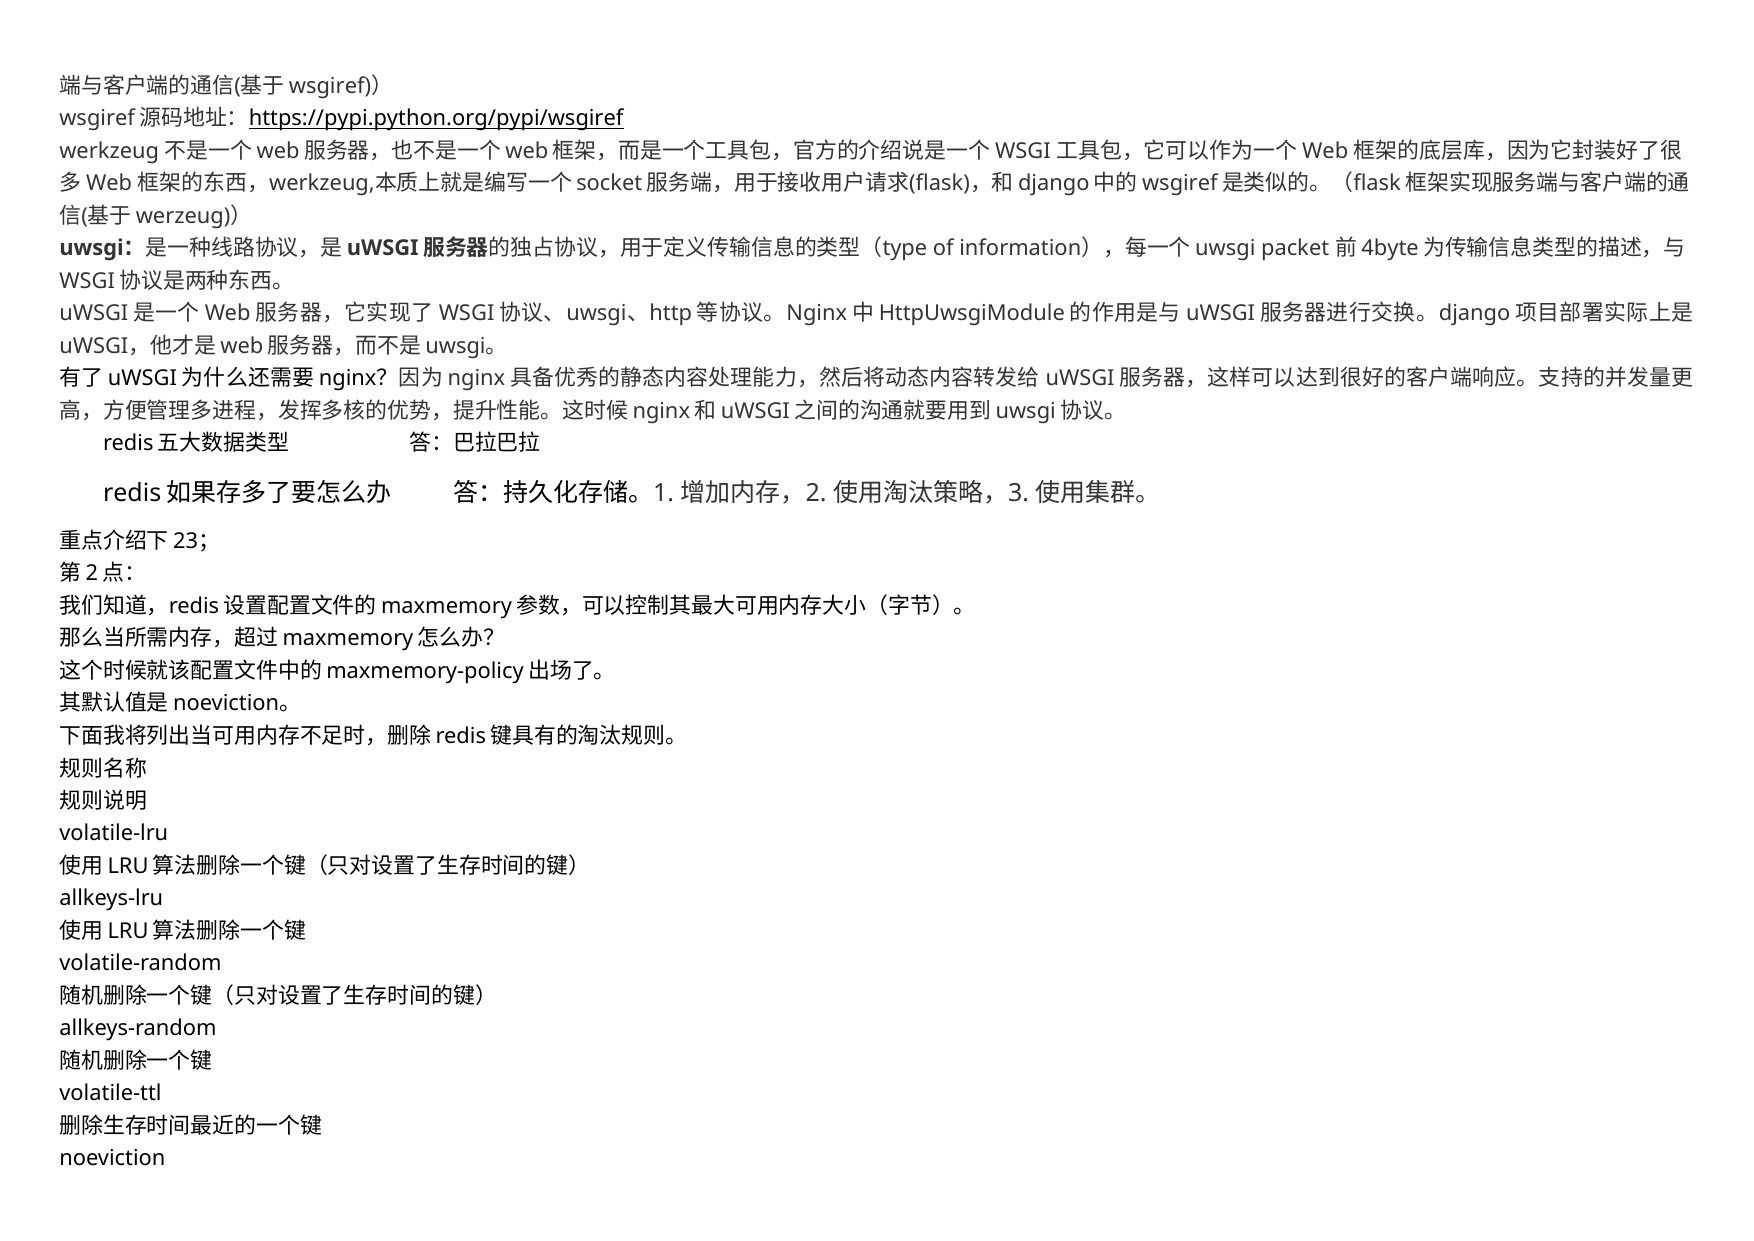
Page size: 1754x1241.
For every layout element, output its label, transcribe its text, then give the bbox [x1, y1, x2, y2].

text 第2点： [59, 555, 1695, 588]
text volatile-ttl [59, 1075, 1695, 1108]
text 那么当所需内存，超过maxmemory怎么办？ [59, 620, 1695, 653]
text volatile-random [59, 945, 1695, 978]
text 随机删除一个键（只对设置了生存时间的键） [59, 978, 1695, 1010]
text 我们知道，redis设置配置文件的maxmemory参数，可以控制其最大可用内存大小（字节）。 [59, 588, 1695, 620]
text 使用LRU算法删除一个键 [59, 913, 1695, 945]
text 使用LRU算法删除一个键（只对设置了生存时间的键） [59, 848, 1695, 880]
text uwsgi：是一种线路协议，是uWSGI服务器的独占协议，用于定义传输信息的类型（type of information），每一个uwsgi packet 前4byte为传输信息类型的描述，与WSGI协议是两种东西。 [59, 230, 1695, 295]
text 删除生存时间最近的一个键 [59, 1108, 1695, 1140]
text 重点介绍下23； [59, 523, 1695, 555]
text 随机删除一个键 [59, 1043, 1695, 1075]
text 其默认值是noeviction。 [59, 685, 1695, 718]
text werkzeug 不是一个web服务器，也不是一个web框架，而是一个工具包，官方的介绍说是一个 WSGI 工具包，它可以作为一个 Web 框架的底层库，因为它封装好了很多 Web 框架的东西，werkzeug,本质上就是编写一个socket服务端，用于接收用户请求(flask)，和django中的wsgiref是类似的。（flask框架实现服务端与客户端的通信(基于werzeug)） [59, 133, 1695, 230]
text allkeys-random [59, 1010, 1695, 1043]
text allkeys-lru [59, 880, 1695, 913]
text redis如果存多了要怎么办 答：持久化存储。1. 增加内存，2. 使用淘汰策略，3. 使用集群。 [59, 458, 1695, 523]
text uWSGI是一个Web服务器，它实现了WSGI协议、uwsgi、http等协议。Nginx中HttpUwsgiModule的作用是与uWSGI服务器进行交换。django项目部署实际上是uWSGI，他才是web服务器，而不是uwsgi。 [59, 295, 1695, 360]
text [59, 68, 1695, 133]
text noeviction [59, 1140, 1695, 1173]
text volatile-lru [59, 815, 1695, 848]
text 规则说明 [59, 783, 1695, 815]
text redis五大数据类型 答：巴拉巴拉 [59, 425, 1695, 458]
text 这个时候就该配置文件中的maxmemory-policy出场了。 [59, 653, 1695, 685]
text 有了uWSGI为什么还需要nginx？因为nginx具备优秀的静态内容处理能力，然后将动态内容转发给uWSGI服务器，这样可以达到很好的客户端响应。支持的并发量更高，方便管理多进程，发挥多核的优势，提升性能。这时候nginx和uWSGI之间的沟通就要用到uwsgi协议。 [59, 360, 1695, 425]
text 下面我将列出当可用内存不足时，删除redis键具有的淘汰规则。 [59, 718, 1695, 750]
text 规则名称 [59, 750, 1695, 783]
